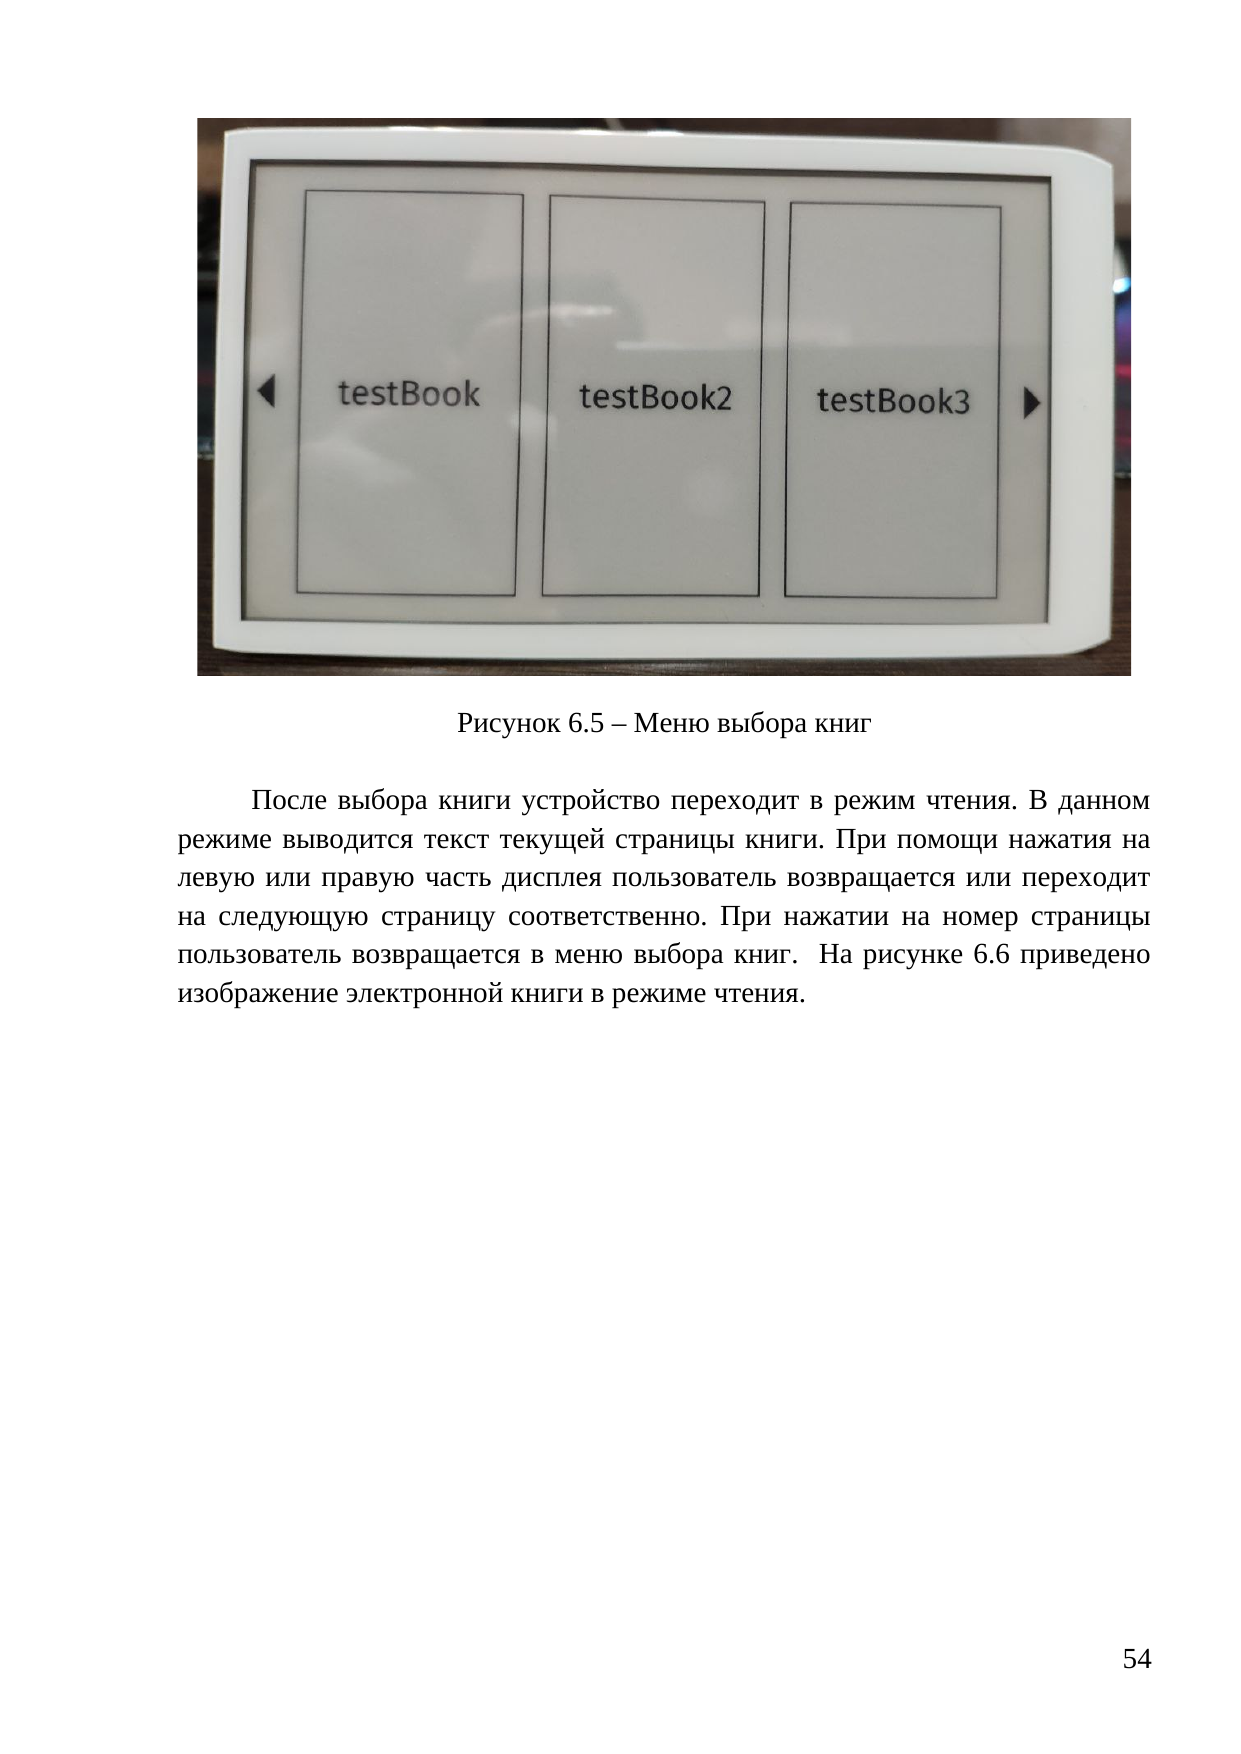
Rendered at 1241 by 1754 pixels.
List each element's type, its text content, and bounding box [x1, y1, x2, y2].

text После выбора книги устройство переходит в режим чтения. В данном режиме выводится текст текущей страницы книги. При помощи нажатия на левую или правую часть дисплея пользователь возвращается или переходит на следующую страницу соответственно. При нажатии на номер страницы пользователь возвращается в меню выбора книг. На рисунке 6.6 приведено изображение электронной книги в режиме чтения. [177, 782, 1152, 1008]
picture [197, 118, 1132, 676]
text Рисунок 6.5 – Меню выбора книг [177, 705, 1152, 739]
